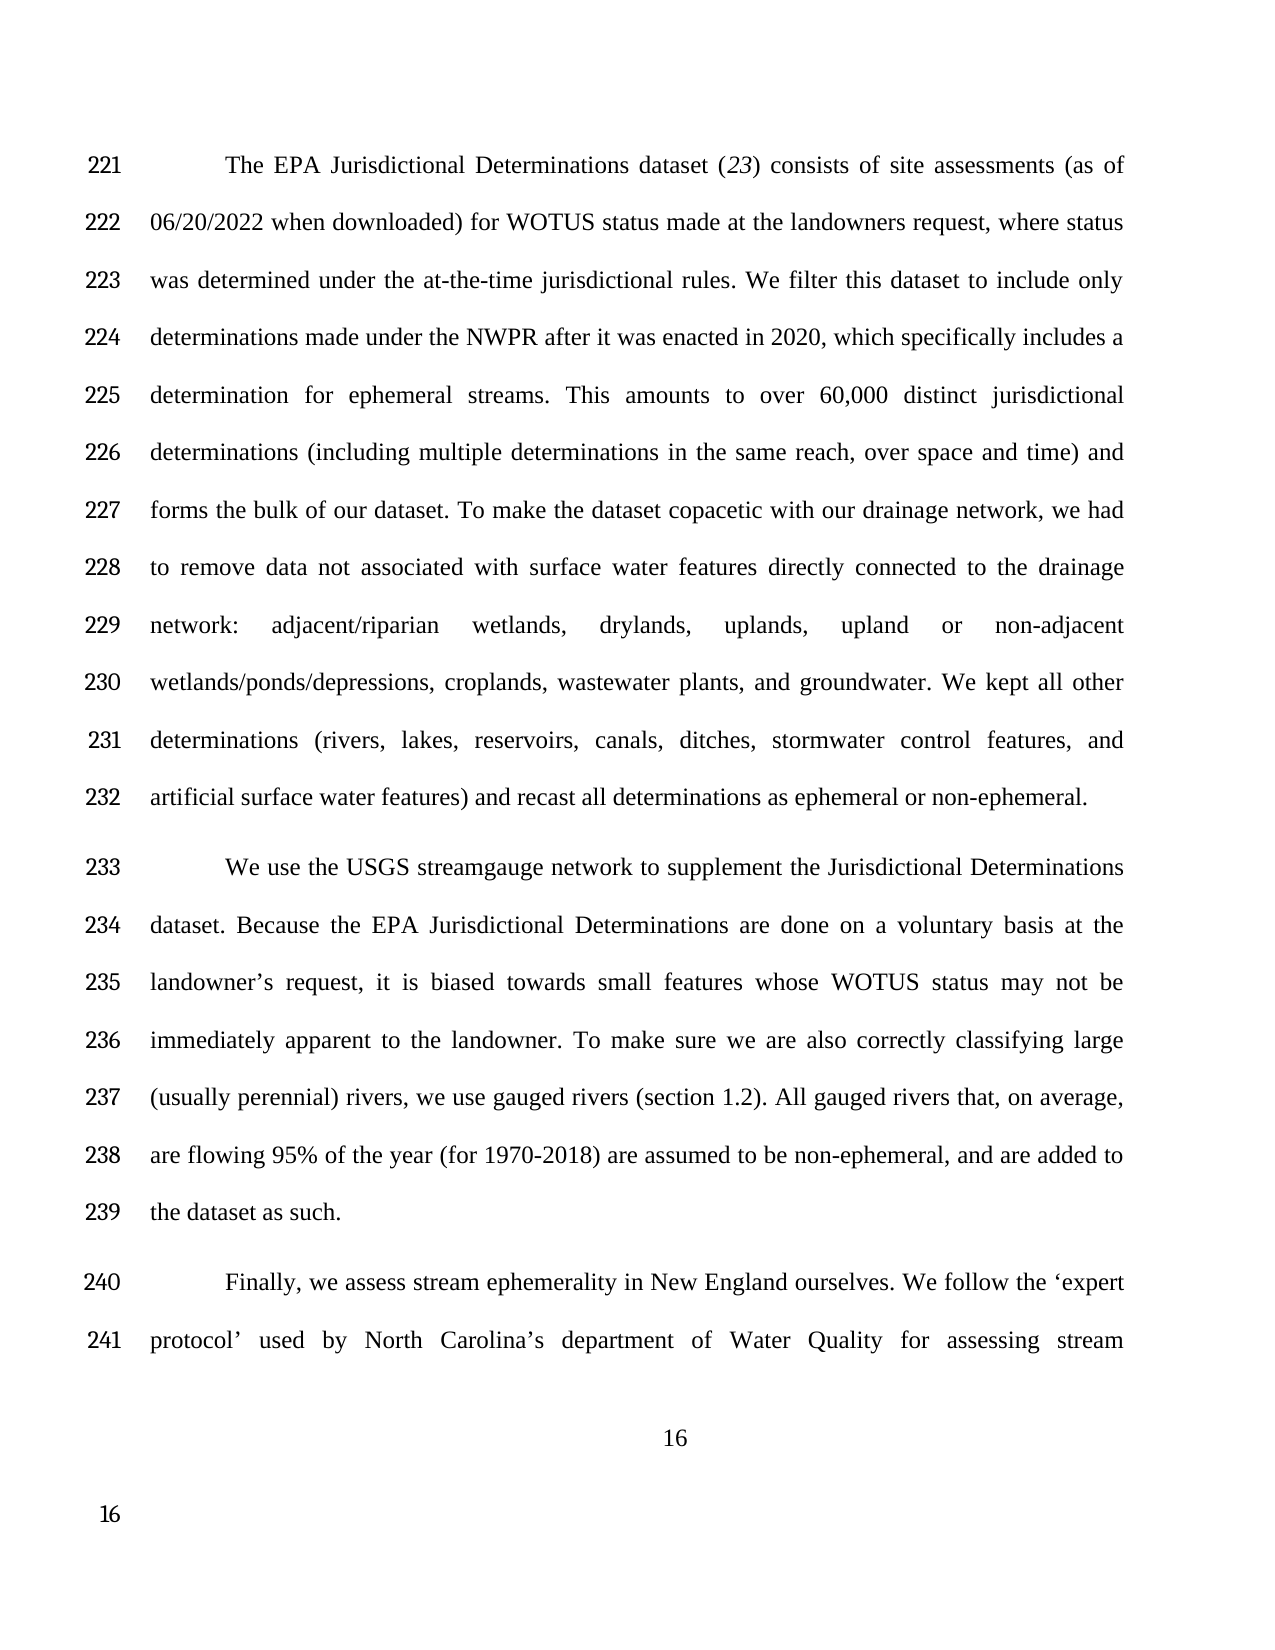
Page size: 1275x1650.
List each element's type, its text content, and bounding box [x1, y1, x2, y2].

text The EPA Jurisdictional Determinations dataset (23) consists of site assessments (as of 06/20/2022 when downloaded) for WOTUS status made at the landowners request, where status was determined under the at-the-time jurisdictional rules. We filter this dataset to include only determinations made under the NWPR after it was enacted in 2020, which specifically includes a determination for ephemeral streams. This amounts to over 60,000 distinct jurisdictional determinations (including multiple determinations in the same reach, over space and time) and forms the bulk of our dataset. To make the dataset copacetic with our drainage network, we had to remove data not associated with surface water features directly connected to the drainage network: adjacent/riparian wetlands, drylands, uplands, upland or non-adjacent wetlands/ponds/depressions, croplands, wastewater plants, and groundwater. We kept all other determinations (rivers, lakes, reservoirs, canals, ditches, stormwater control features, and artificial surface water features) and recast all determinations as ephemeral or non-ephemeral. [150, 150, 1125, 811]
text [150, 1267, 1125, 1354]
text We use the USGS streamgauge network to supplement the Jurisdictional Determinations dataset. Because the EPA Jurisdictional Determinations are done on a voluntary basis at the landowner’s request, it is biased towards small features whose WOTUS status may not be immediately apparent to the landowner. To make sure we are also correctly classifying large (usually perennial) rivers, we use gauged rivers (section 1.2). All gauged rivers that, on average, are flowing 95% of the year (for 1970-2018) are assumed to be non-ephemeral, and are added to the dataset as such. [150, 852, 1125, 1226]
